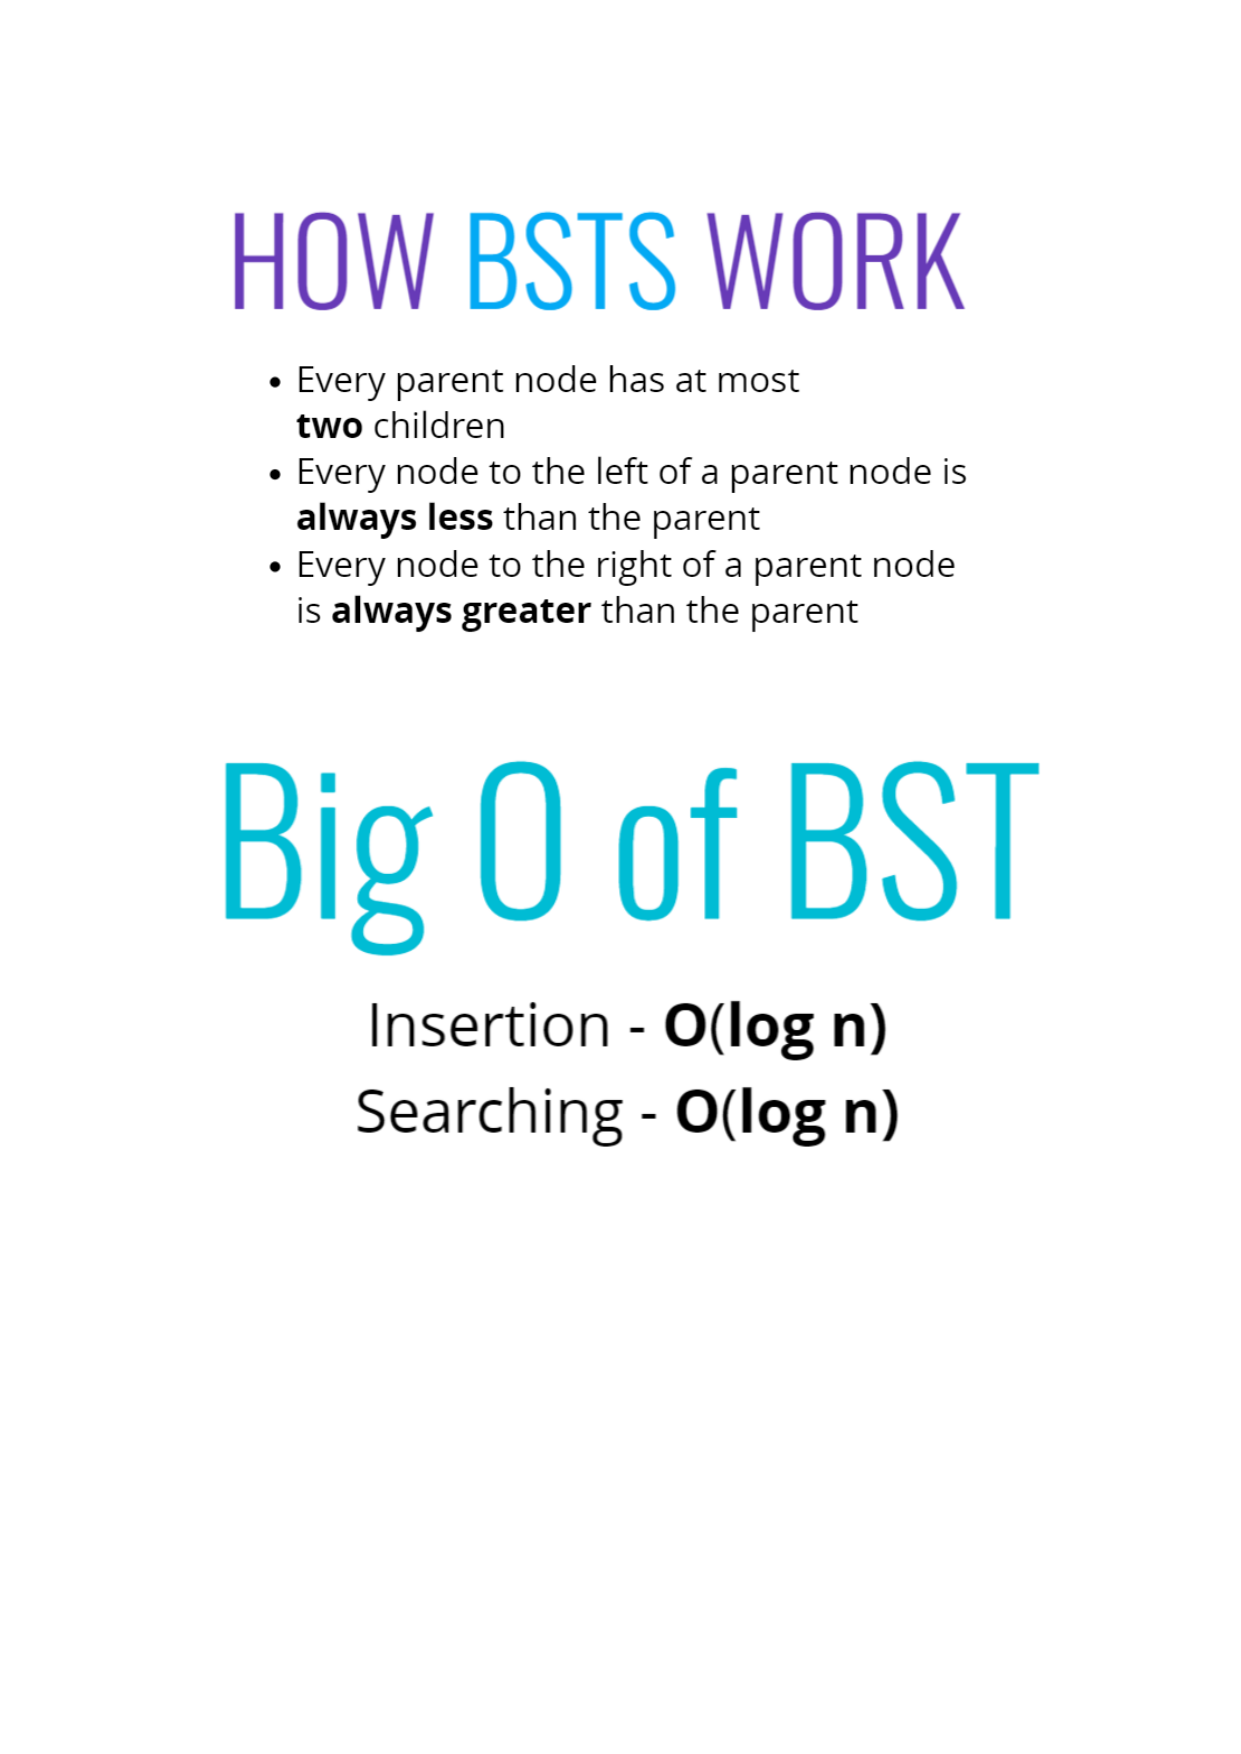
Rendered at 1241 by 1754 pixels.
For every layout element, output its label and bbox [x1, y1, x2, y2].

picture [150, 150, 1091, 698]
picture [150, 705, 1091, 1184]
